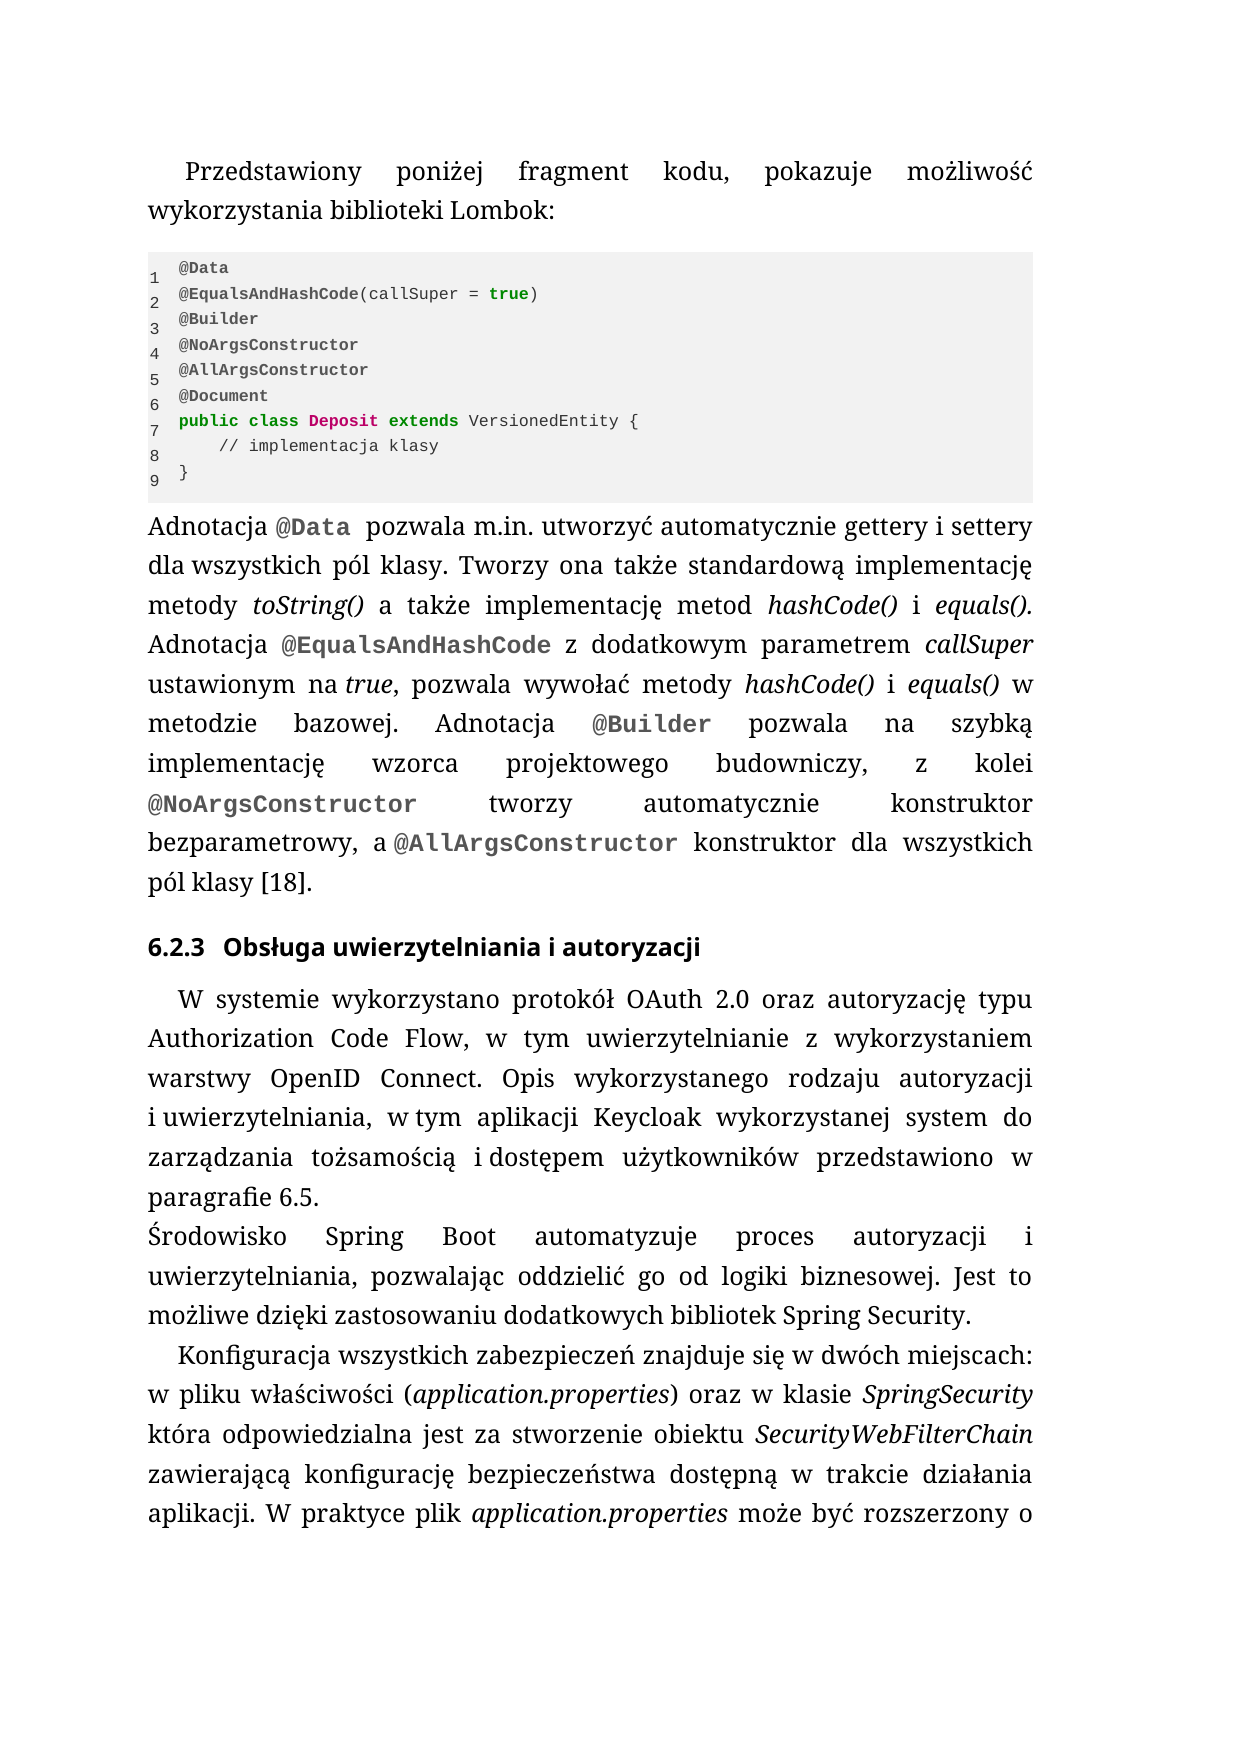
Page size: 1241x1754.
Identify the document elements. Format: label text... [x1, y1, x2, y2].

text Przedstawiony poniżej fragment kodu, pokazuje możliwość wykorzystania biblioteki Lombok: [148, 148, 1033, 227]
subtitle Obsługa uwierzytelniania i autoryzacji [148, 924, 1033, 963]
table_header @Data @EqualsAndHashCode(callSuper = true) @Builder @NoArgsConstructor @AllArgsConstructor @Document public class Deposit extends VersionedEntity { // implementacja klasy } [177, 252, 1033, 503]
text W systemie wykorzystano protokół OAuth 2.0 oraz autoryzację typu Authorization Code Flow, w tym uwierzytelnianie z wykorzystaniem warstwy OpenID Connect. Opis wykorzystanego rodzaju autoryzacji i uwierzytelniania, w tym aplikacji Keycloak wykorzystanej system do zarządzania tożsamością i dostępem użytkowników przedstawiono w paragrafie 6.5. [148, 976, 1033, 1213]
text Adnotacja @Data pozwala m.in. utworzyć automatycznie gettery i settery dla wszystkich pól klasy. Tworzy ona także standardową implementację metody toString() a także implementację metod hashCode() i equals(). Adnotacja @EqualsAndHashCode z dodatkowym parametrem callSuper ustawionym na true, pozwala wywołać metody hashCode() i equals() w metodzie bazowej. Adnotacja @Builder pozwala na szybką implementację wzorca projektowego budowniczy, z kolei @NoArgsConstructor tworzy automatycznie konstruktor bezparametrowy, a @AllArgsConstructor konstruktor dla wszystkich pól klasy . [148, 503, 1033, 899]
text Środowisko Spring Boot automatyzuje proces autoryzacji i uwierzytelniania, pozwalając oddzielić go od logiki biznesowej. Jest to możliwe dzięki zastosowaniu dodatkowych bibliotek Spring Security. [148, 1213, 1033, 1332]
table_header 1 2 3 4 5 6 7 8 9 [148, 252, 177, 503]
